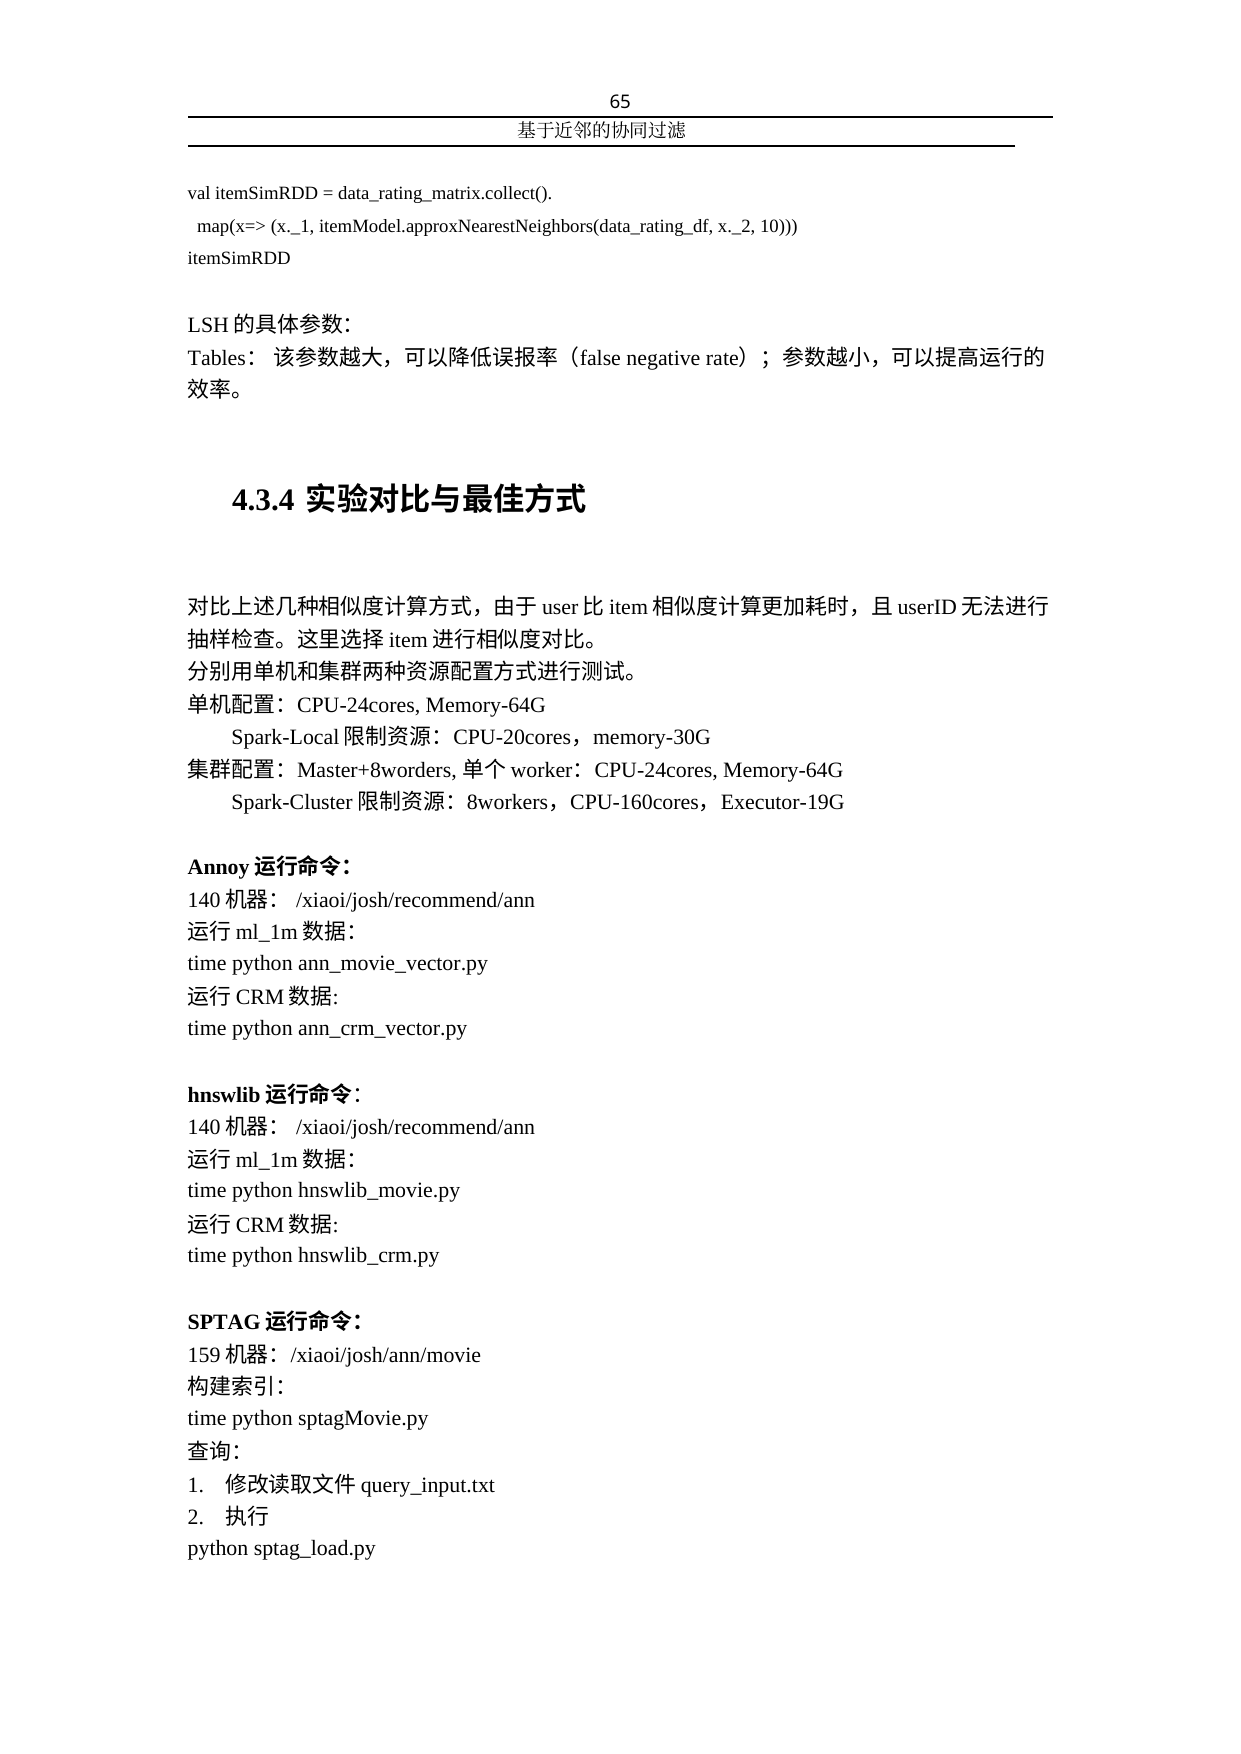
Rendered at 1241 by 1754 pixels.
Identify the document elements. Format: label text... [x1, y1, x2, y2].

text 运行CRM数据: [187, 1206, 1053, 1239]
text 运行ml_1m数据： [187, 1141, 1053, 1174]
text time python sptagMovie.py [187, 1401, 1053, 1434]
text 构建索引： [187, 1369, 1053, 1401]
list 执行 [187, 1499, 1053, 1531]
text 查询： [187, 1434, 1053, 1466]
text Annoy运行命令： [187, 849, 1053, 881]
text hnswlib运行命令： [187, 1076, 1053, 1109]
text 140机器： /xiaoi/josh/recommend/ann [187, 1109, 1053, 1141]
text Spark-Cluster限制资源：8workers，CPU-160cores，Executor-19G [187, 784, 1053, 816]
text LSH的具体参数： [187, 307, 1053, 339]
text 运行CRM数据: [187, 979, 1053, 1011]
text 分别用单机和集群两种资源配置方式进行测试。 [187, 654, 1053, 686]
text itemSimRDD [187, 242, 1053, 274]
text Spark-Local限制资源：CPU-20cores，memory-30G [187, 719, 1053, 751]
text val itemSimRDD = data_rating_matrix.collect(). map(x=> (x._1, itemModel.approxNearestNeighbors(data_rating_df, x._2, 10))) [187, 177, 1053, 242]
text 对比上述几种相似度计算方式，由于user比item相似度计算更加耗时，且userID无法进行抽样检查。这里选择item进行相似度对比。 [187, 589, 1053, 654]
text 集群配置：Master+8worders, 单个worker：CPU-24cores, Memory-64G [187, 751, 1053, 784]
list 修改读取文件query_input.txt [187, 1466, 1053, 1499]
text python sptag_load.py [187, 1531, 1053, 1564]
text time python ann_crm_vector.py [187, 1011, 1053, 1044]
text time python hnswlib_movie.py [187, 1174, 1053, 1206]
text 运行ml_1m数据： [187, 914, 1053, 946]
text time python hnswlib_crm.py [187, 1239, 1053, 1271]
subtitle 实验对比与最佳方式 [232, 464, 1053, 529]
text 单机配置：CPU-24cores, Memory-64G [187, 686, 1053, 719]
text time python ann_movie_vector.py [187, 946, 1053, 979]
text SPTAG运行命令： [187, 1304, 1053, 1336]
text 159机器：/xiaoi/josh/ann/movie [187, 1336, 1053, 1369]
text 140机器： /xiaoi/josh/recommend/ann [187, 881, 1053, 914]
text Tables： 该参数越大，可以降低误报率（false negative rate）；参数越小，可以提高运行的效率。 [187, 339, 1053, 404]
